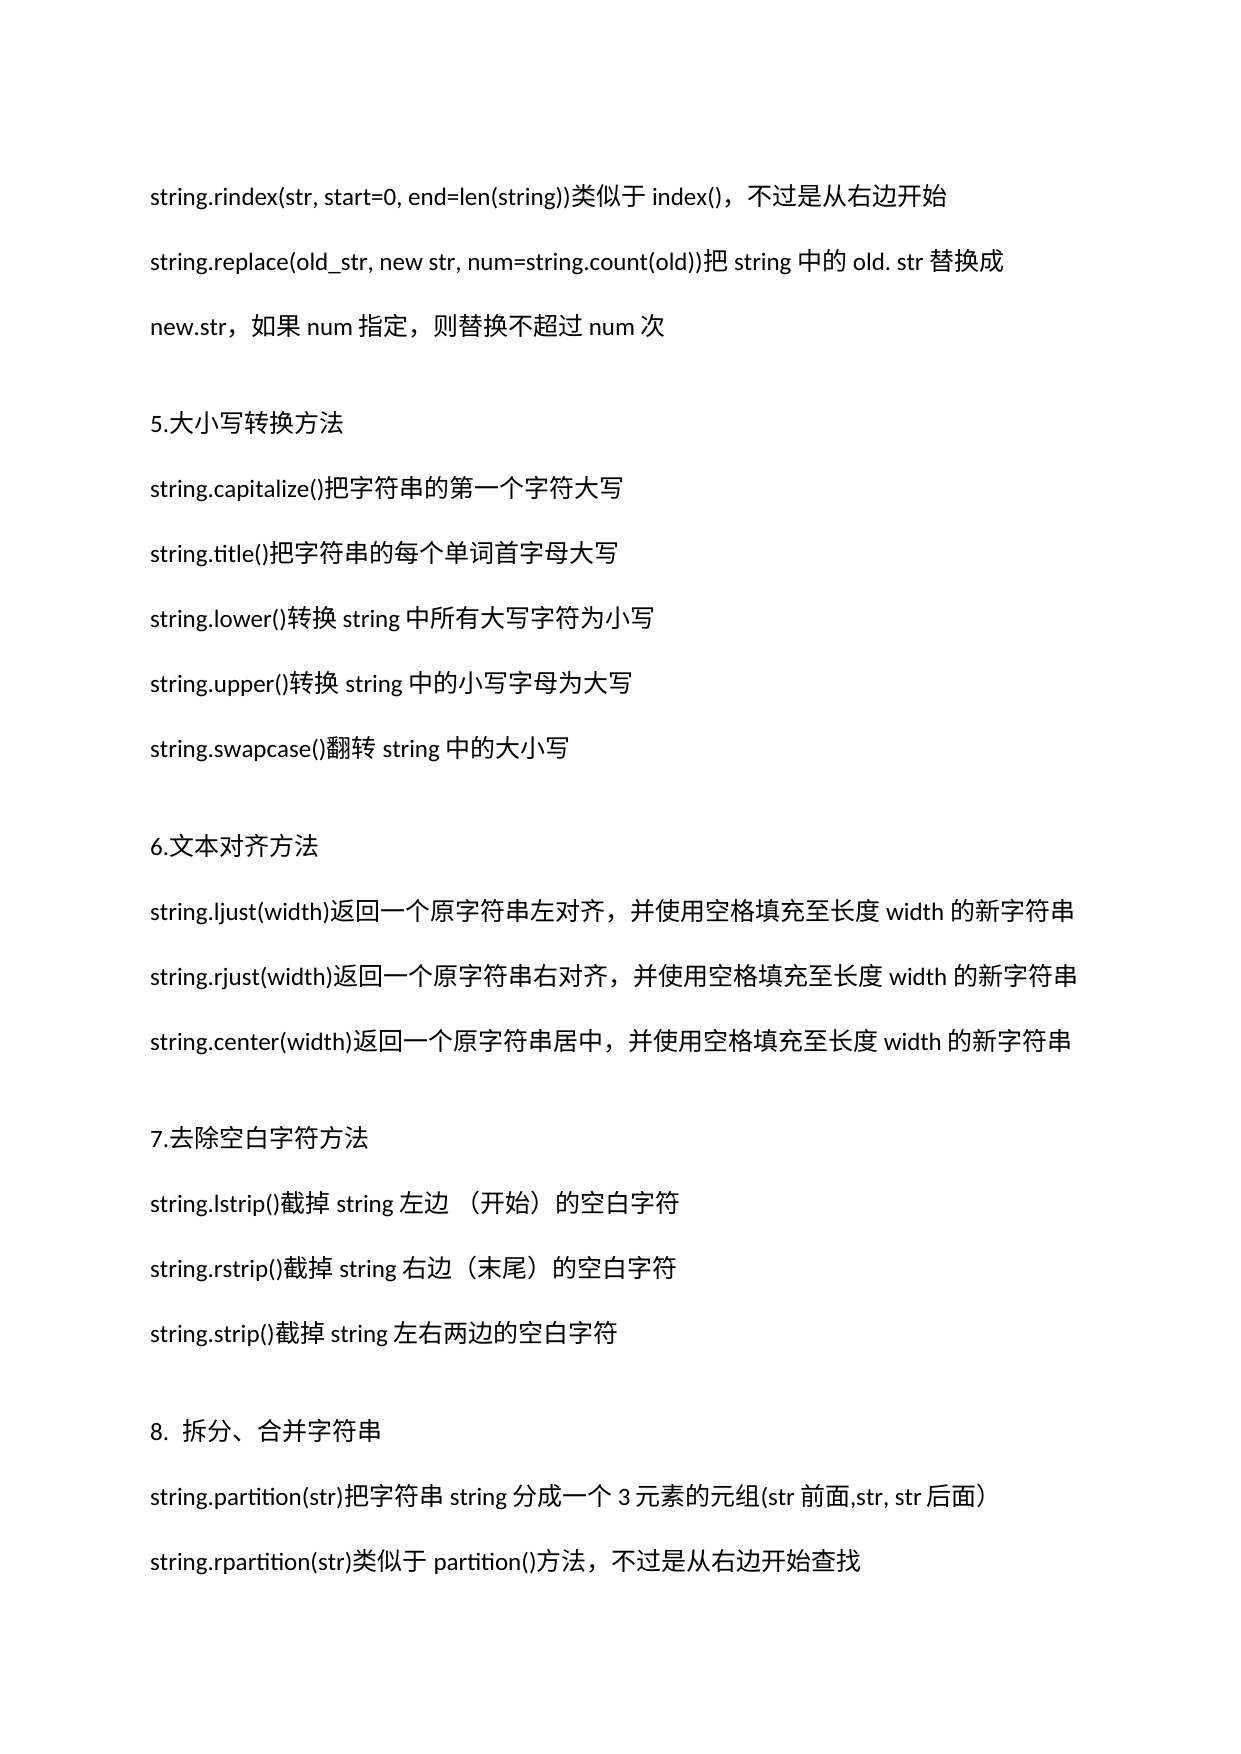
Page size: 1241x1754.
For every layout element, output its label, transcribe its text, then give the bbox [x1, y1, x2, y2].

list 7.去除空白字符方法 [150, 1104, 1090, 1169]
list string.capitalize()把字符串的第一个字符大写 [150, 454, 1090, 519]
list string.partition(str)把字符串 string 分成一个3元素的元组(str前面,str, str后面） [150, 1462, 1090, 1527]
list string.rindex(str, start=0, end=len(string))类似于 index()，不过是从右边开始 [150, 162, 1090, 227]
list string.swapcase()翻转 string 中的大小写 [150, 714, 1090, 779]
list string.rjust(width)返回一个原字符串右对齐，并使用空格填充至长度 width 的新字符串 [150, 942, 1090, 1007]
list string.replace(old_str, new str, num=string.count(old))把 string 中的 old. str 替换成 new.str，如果num 指定，则替换不超过num次 [150, 227, 1090, 357]
list string.title()把字符串的每个单词首字母大写 [150, 519, 1090, 584]
list string.strip()截掉 string 左右两边的空白字符 [150, 1299, 1090, 1364]
list 拆分、合并字符串 [150, 1397, 1090, 1462]
list 6.文本对齐方法 [150, 812, 1090, 877]
list string.lstrip()截掉 string 左边 （开始）的空白字符 [150, 1169, 1090, 1234]
list string.rstrip()截掉 string 右边（末尾）的空白字符 [150, 1234, 1090, 1299]
list string.center(width)返回一个原字符串居中，并使用空格填充至长度 width 的新字符串 [150, 1007, 1090, 1072]
list string.ljust(width)返回一个原字符串左对齐，并使用空格填充至长度 width 的新字符串 [150, 877, 1090, 942]
list string.lower()转换 string 中所有大写字符为小写 [150, 584, 1090, 649]
list 5.大小写转换方法 [150, 389, 1090, 454]
list string.upper()转换 string 中的小写字母为大写 [150, 649, 1090, 714]
list string.rpartition(str)类似于 partition()方法，不过是从右边开始查找 [150, 1527, 1090, 1592]
